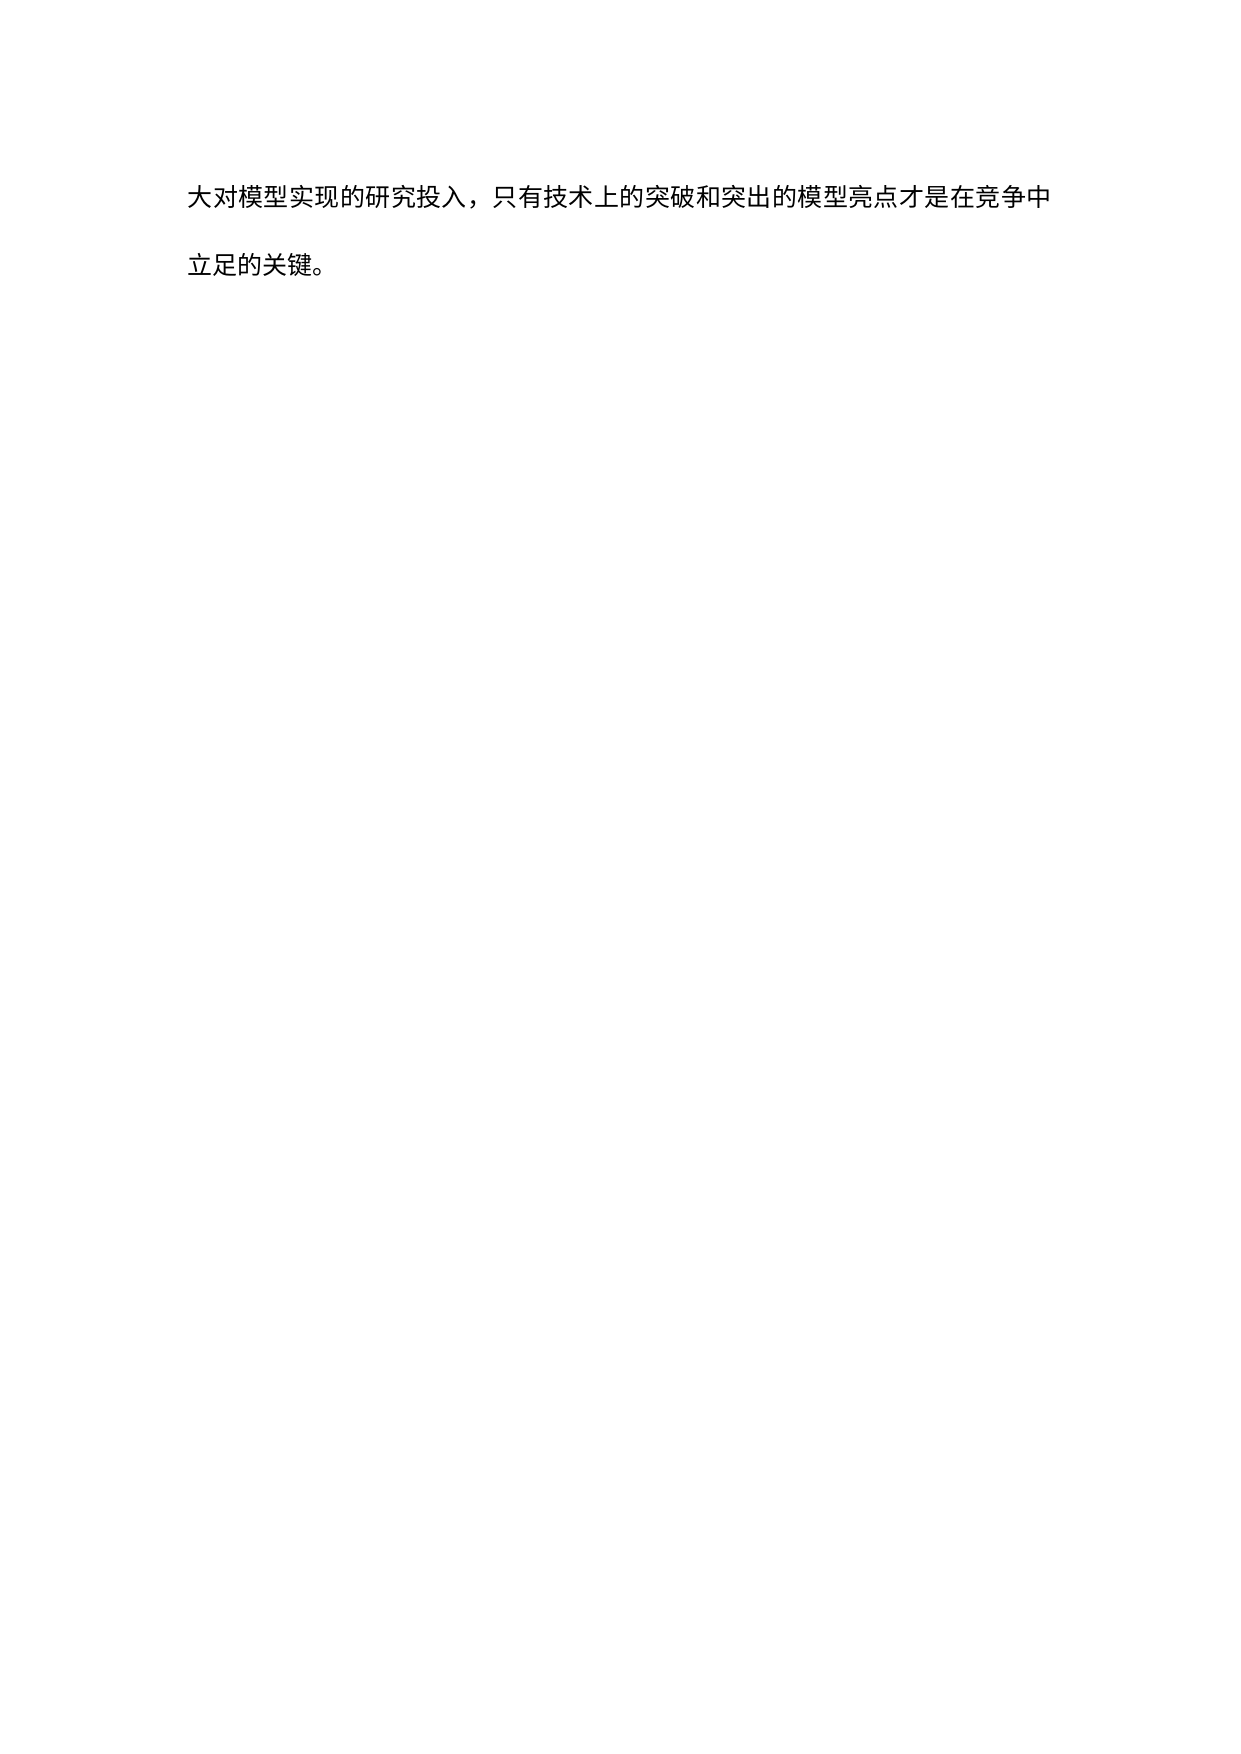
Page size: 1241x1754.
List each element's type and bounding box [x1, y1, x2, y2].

text [187, 162, 1053, 297]
